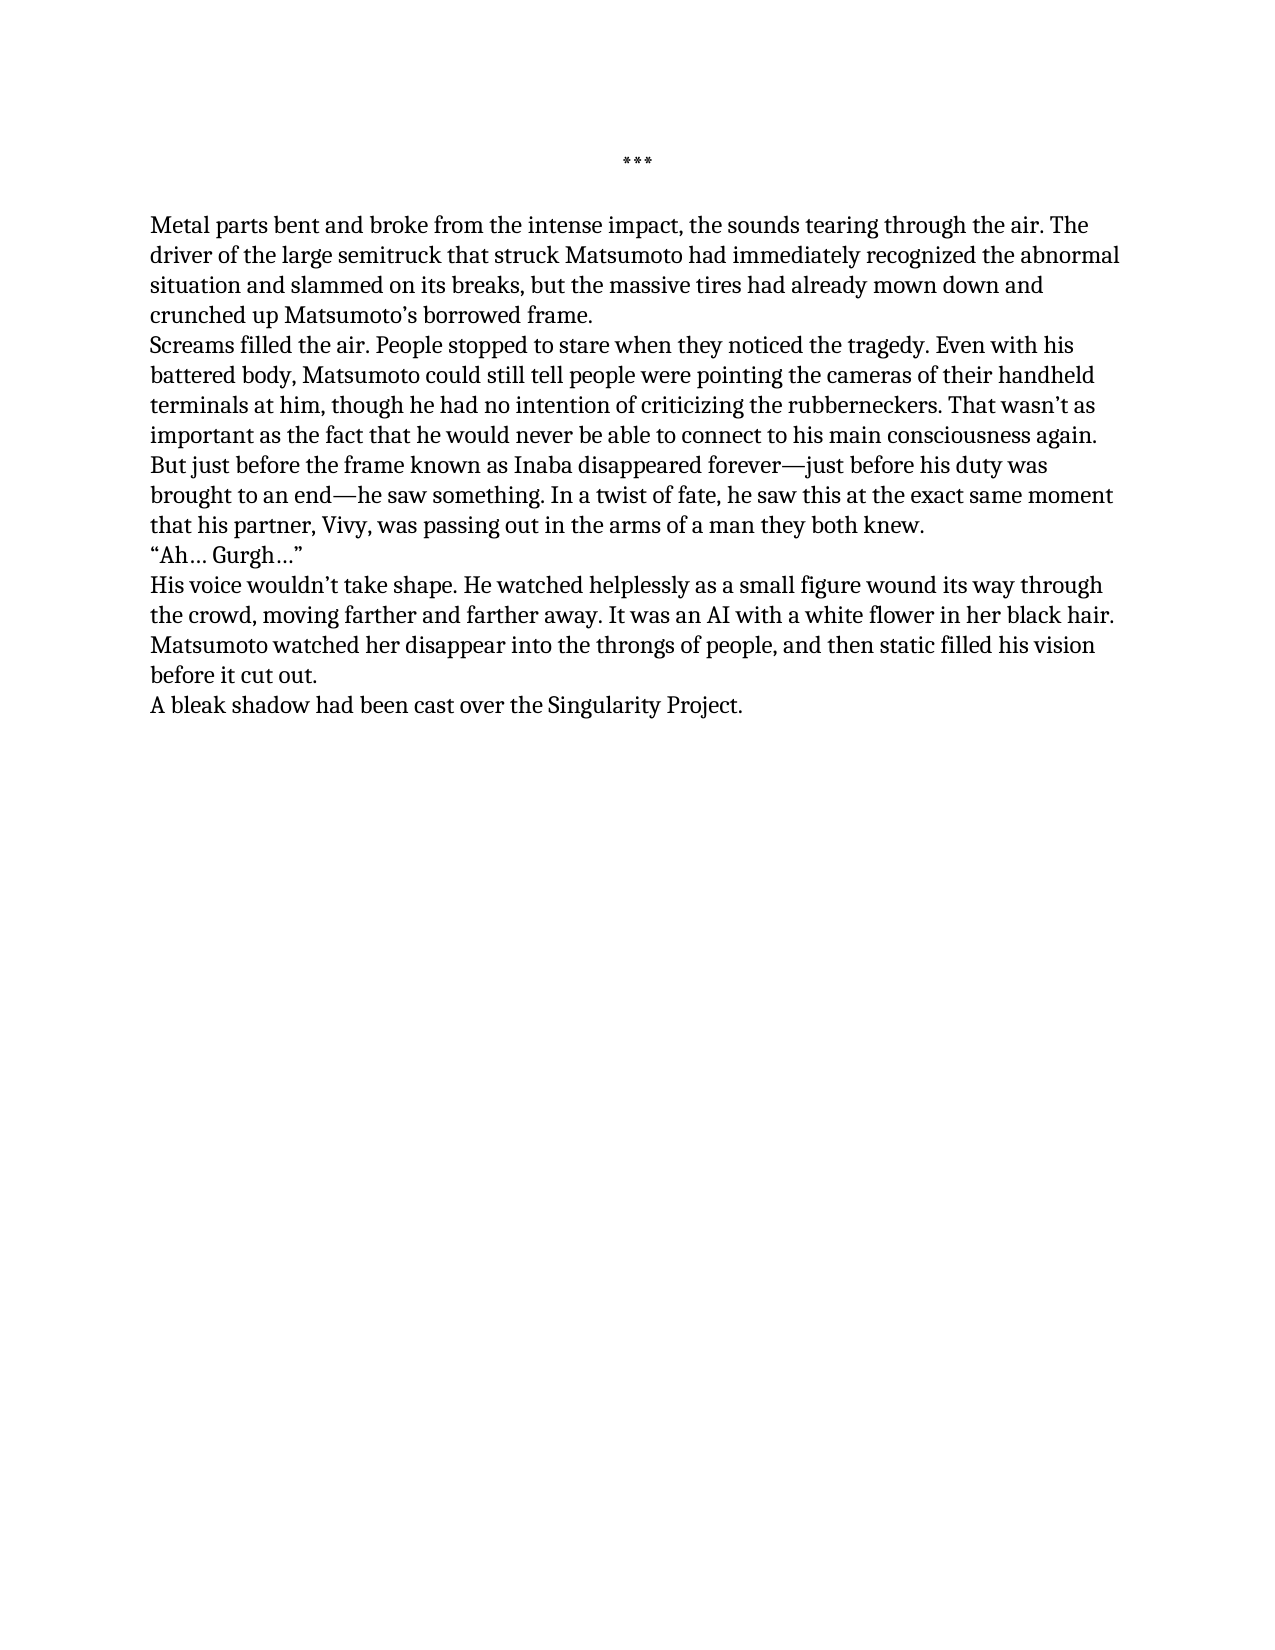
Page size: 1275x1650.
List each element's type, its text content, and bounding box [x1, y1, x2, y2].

text Metal parts bent and broke from the intense impact, the sounds tearing through the air. The driver of the large semitruck that struck Matsumoto had immediately recognized the abnormal situation and slammed on its breaks, but the massive tires had already mown down and crunched up Matsumoto’s borrowed frame. [150, 210, 1125, 330]
text But just before the frame known as Inaba disappeared forever—just before his duty was brought to an end—he saw something. In a twist of fate, he saw this at the exact same moment that his partner, Vivy, was passing out in the arms of a man they both knew. [150, 450, 1125, 540]
text Screams filled the air. People stopped to stare when they noticed the tragedy. Even with his battered body, Matsumoto could still tell people were pointing the cameras of their handheld terminals at him, though he had no intention of criticizing the rubberneckers. That wasn’t as important as the fact that he would never be able to connect to his main consciousness again. [150, 330, 1125, 450]
text *** [150, 150, 1125, 180]
text “Ah… Gurgh…” [150, 540, 1125, 570]
text His voice wouldn’t take shape. He watched helplessly as a small figure wound its way through the crowd, moving farther and farther away. It was an AI with a white flower in her black hair. Matsumoto watched her disappear into the throngs of people, and then static filled his vision before it cut out. [150, 570, 1125, 690]
text A bleak shadow had been cast over the Singularity Project. [150, 690, 1125, 720]
